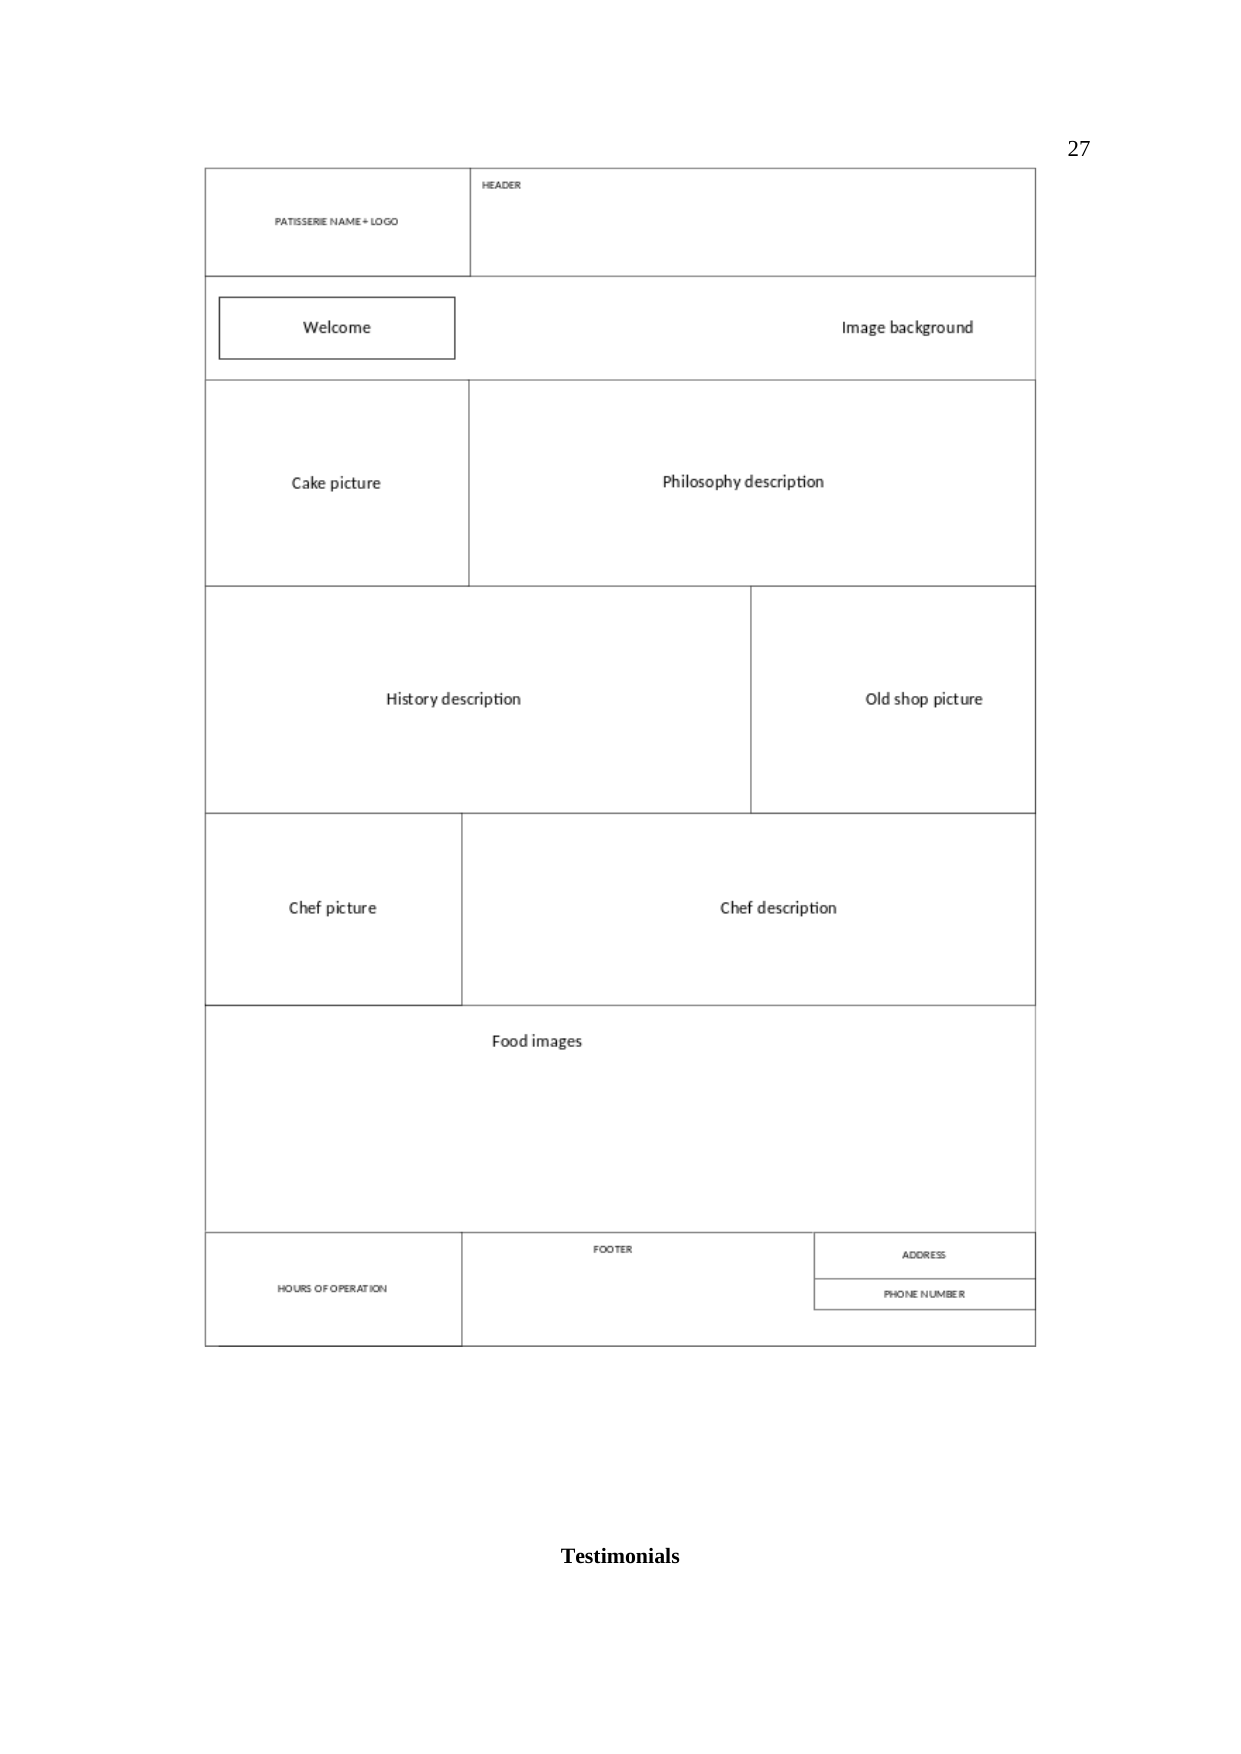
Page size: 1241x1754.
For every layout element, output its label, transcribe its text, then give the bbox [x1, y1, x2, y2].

text Testimonials [150, 1543, 1090, 1569]
